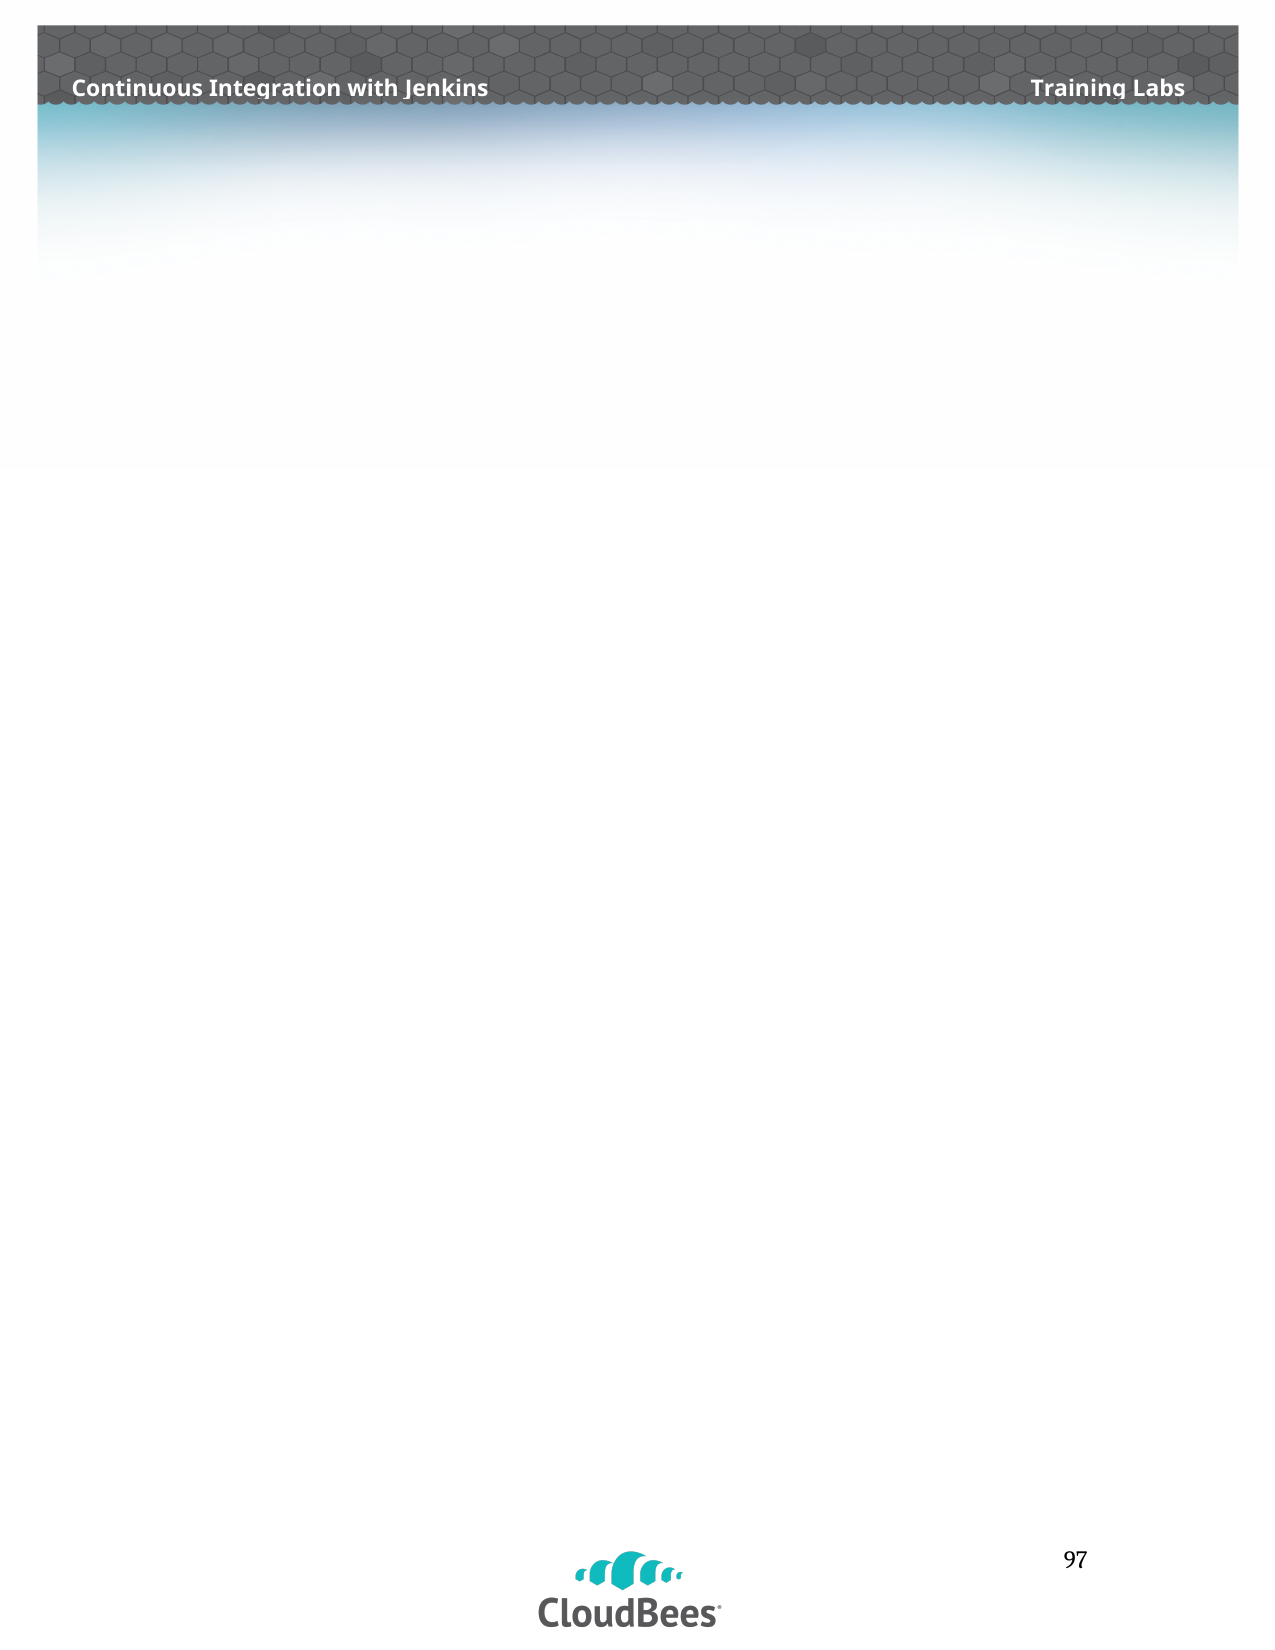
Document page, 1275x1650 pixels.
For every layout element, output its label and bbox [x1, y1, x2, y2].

picture [0, 0, 1275, 470]
picture [525, 1538, 729, 1650]
